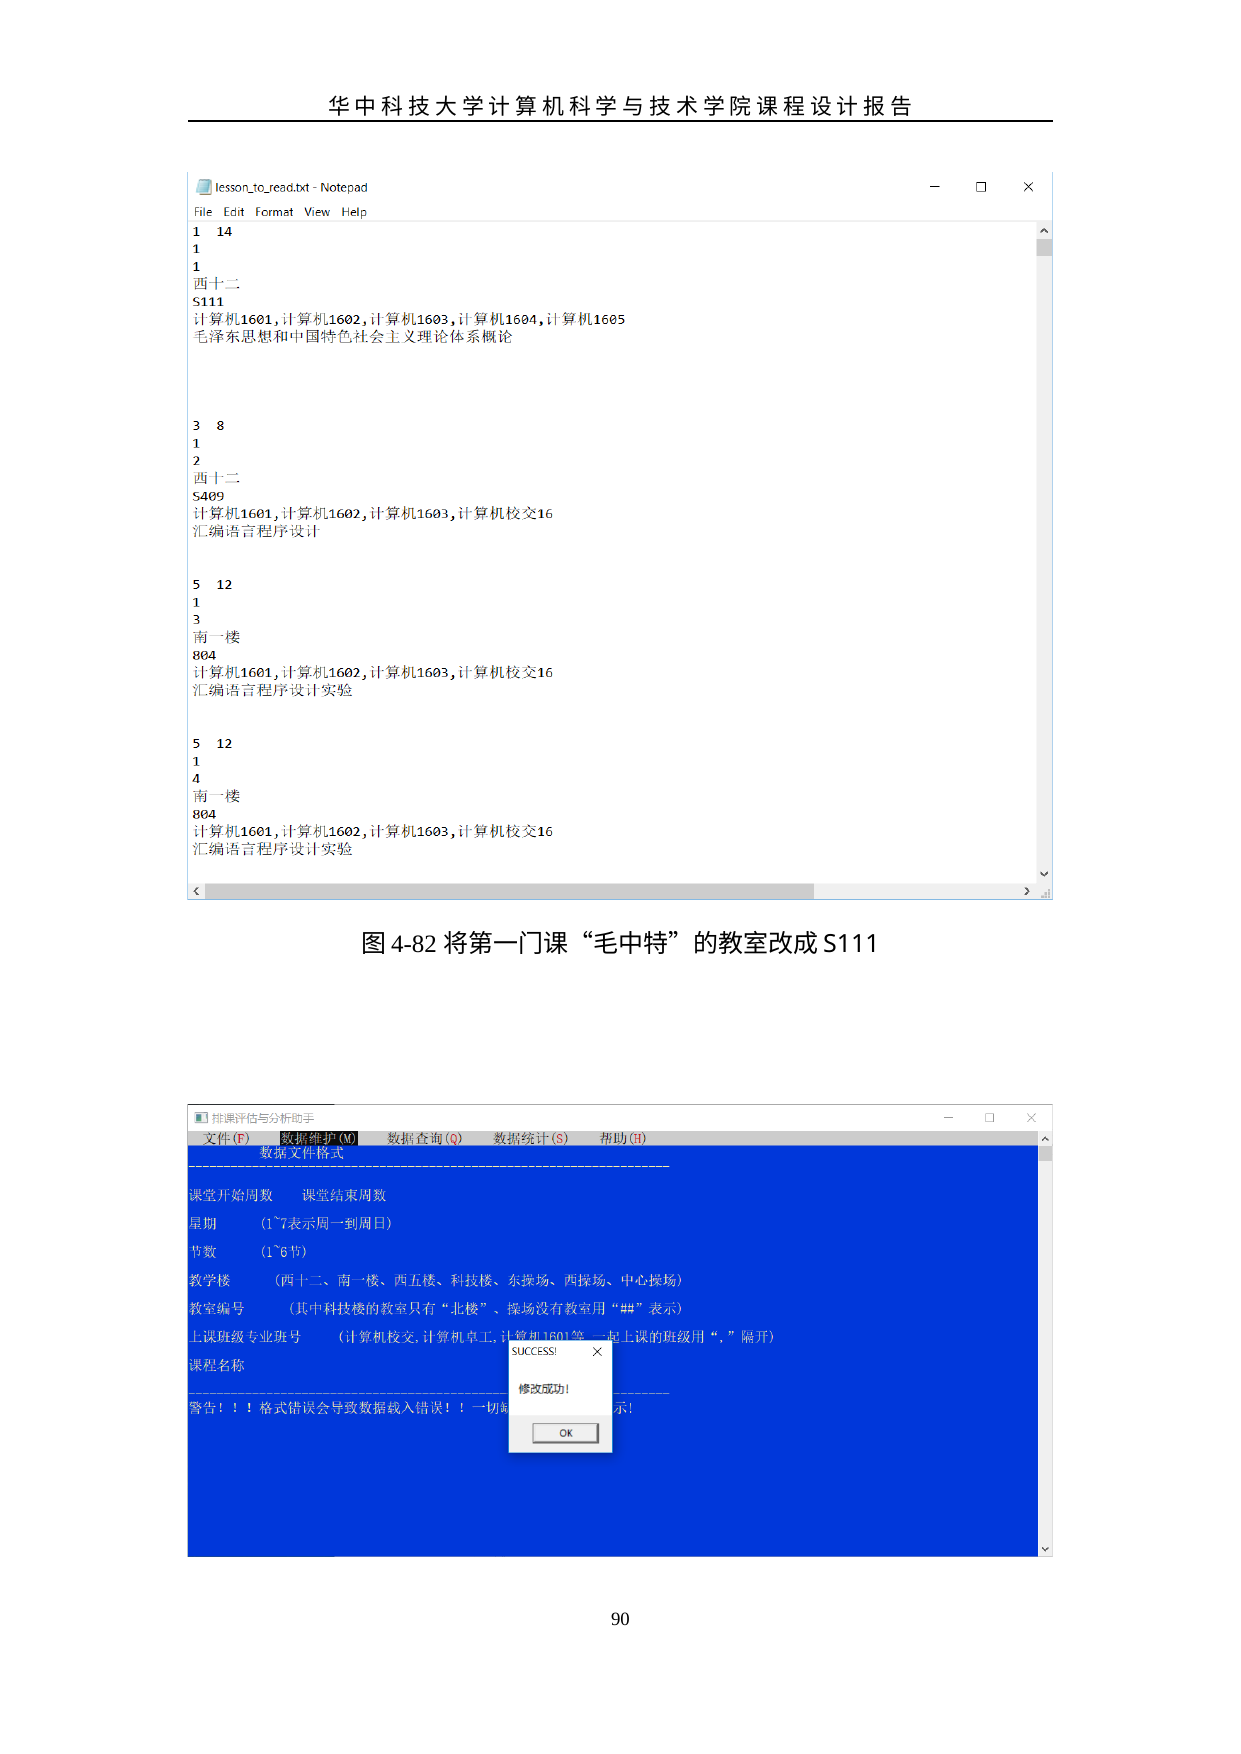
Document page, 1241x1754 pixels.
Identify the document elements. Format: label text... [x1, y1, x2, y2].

picture [187, 172, 1053, 900]
text 图4-82 将第一门课“毛中特”的教室改成S111 [187, 909, 1053, 974]
picture [187, 1104, 1053, 1557]
